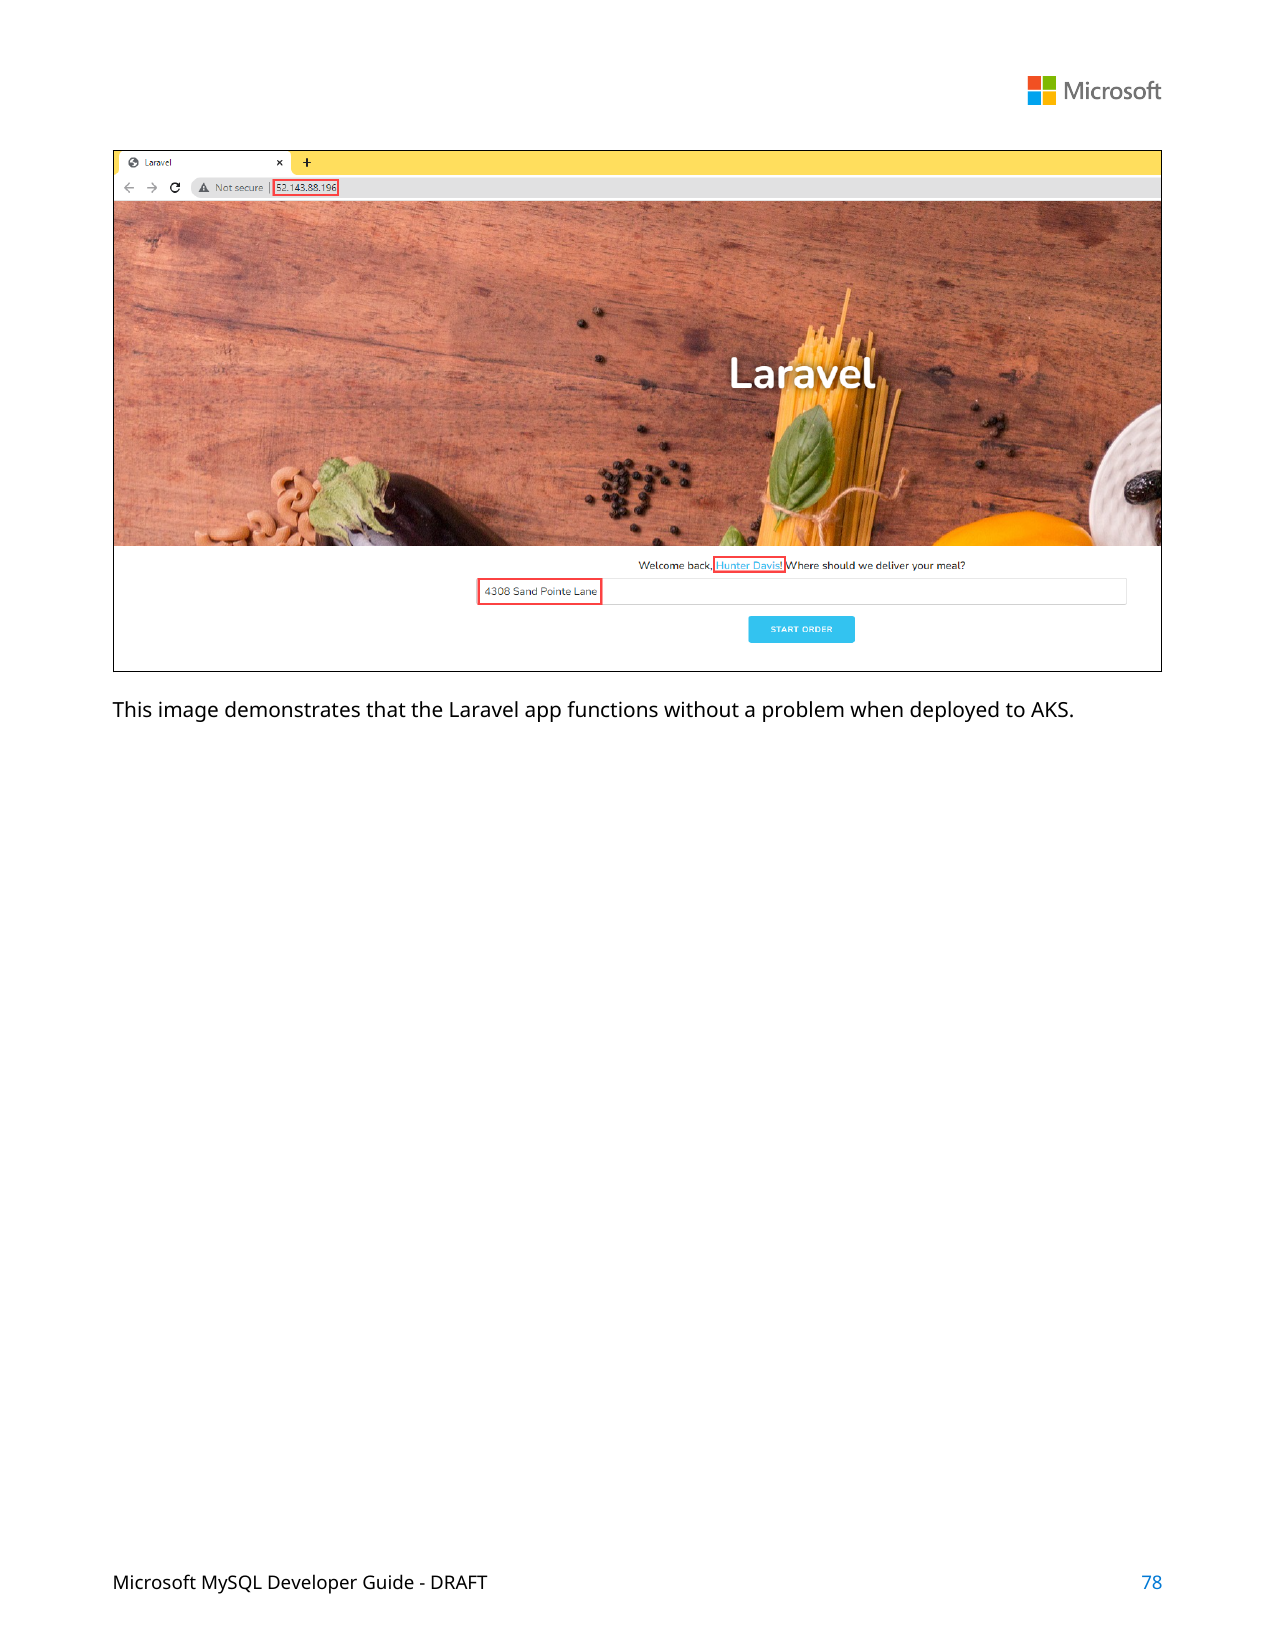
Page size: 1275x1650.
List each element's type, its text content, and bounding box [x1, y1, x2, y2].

picture [114, 151, 1161, 671]
picture [1026, 75, 1163, 107]
text This image demonstrates that the Laravel app functions without a problem when deployed to AKS. [112, 696, 1162, 724]
